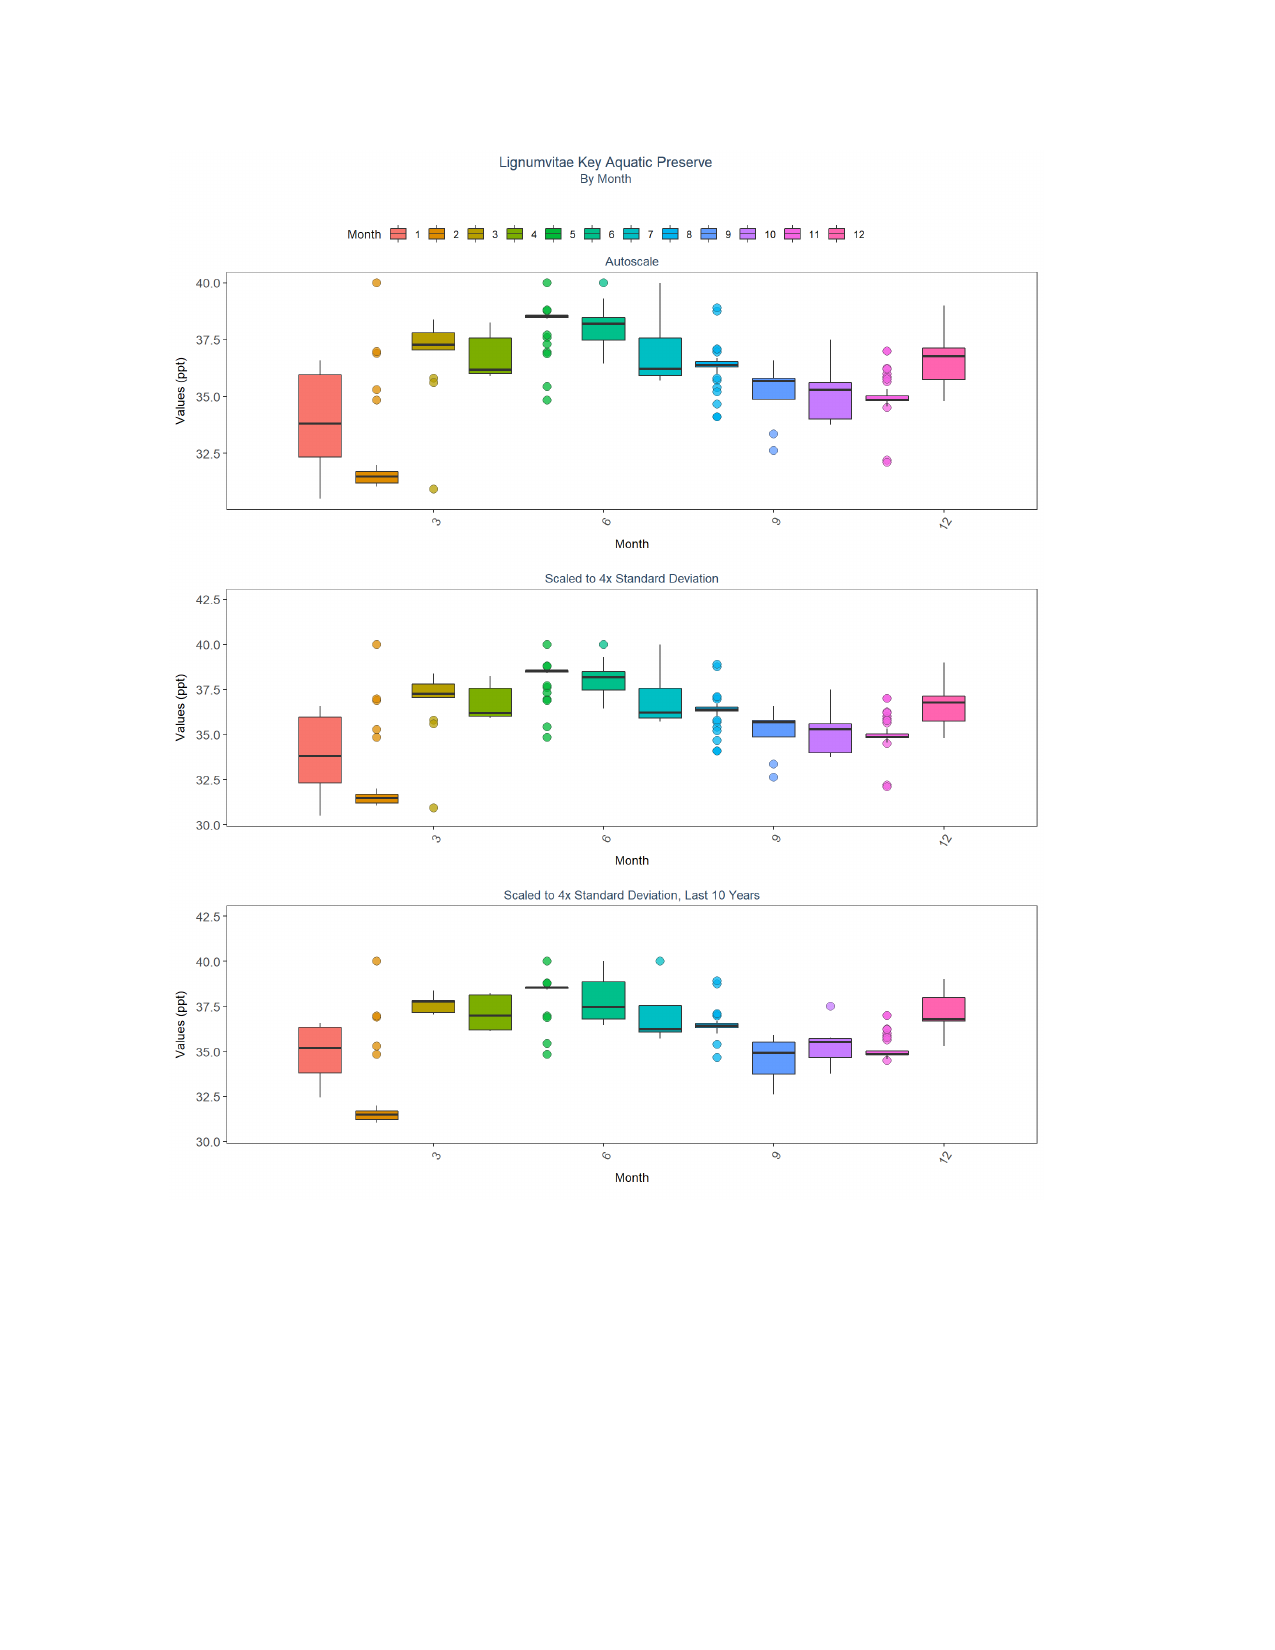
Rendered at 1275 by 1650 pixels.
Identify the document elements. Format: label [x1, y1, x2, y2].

picture [168, 150, 1044, 1200]
